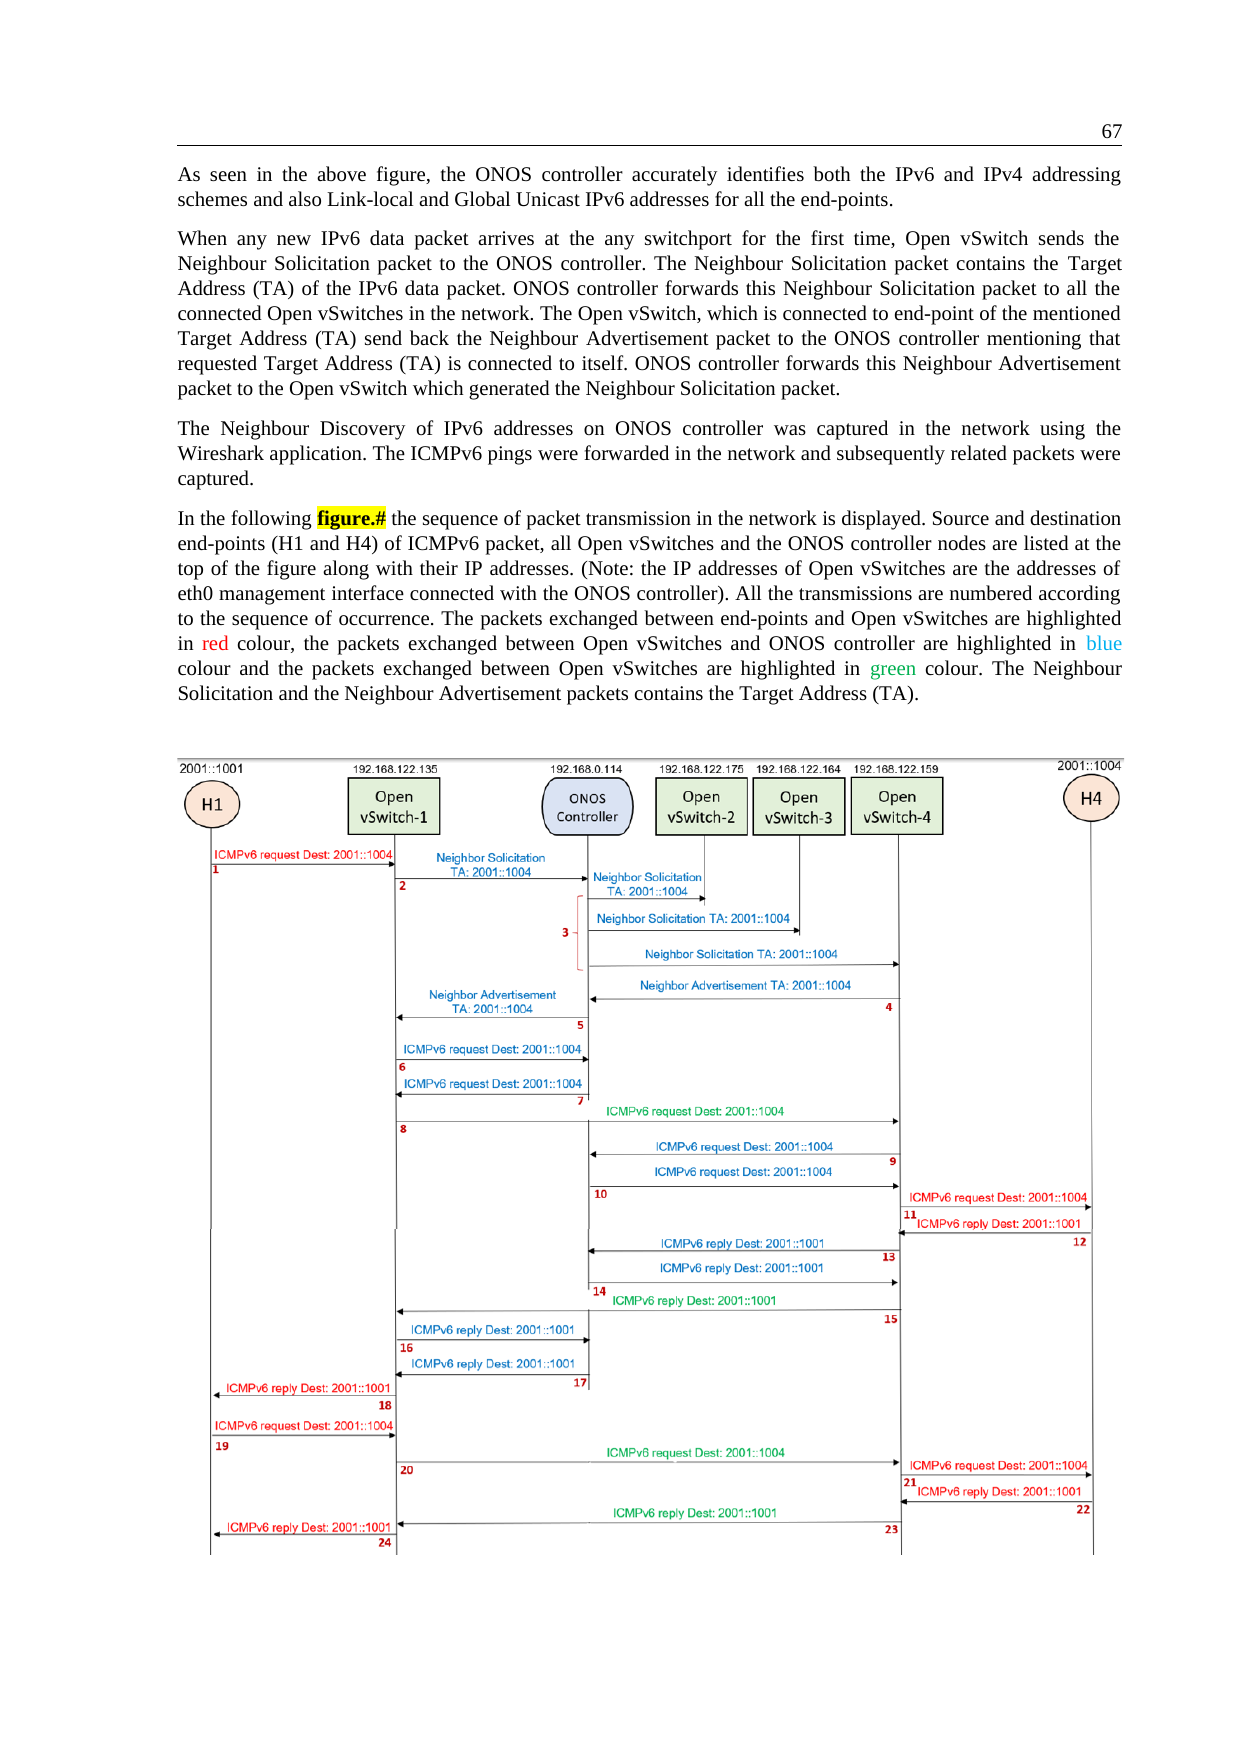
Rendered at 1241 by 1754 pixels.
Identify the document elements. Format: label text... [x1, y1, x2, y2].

text When any new IPv6 data packet arrives at the any switchport for the first time, Open vSwitch sends the Neighbour Solicitation packet to the ONOS controller. The Neighbour Solicitation packet contains the Target Address (TA) of the IPv6 data packet. ONOS controller forwards this Neighbour Solicitation packet to all the connected Open vSwitches in the network. The Open vSwitch, which is connected to end-point of the mentioned Target Address (TA) send back the Neighbour Advertisement packet to the ONOS controller mentioning that requested Target Address (TA) is connected to itself. ONOS controller forwards this Neighbour Advertisement packet to the Open vSwitch which generated the Neighbour Solicitation packet. [177, 225, 1122, 400]
text As seen in the above figure, the ONOS controller accurately identifies both the IPv6 and IPv4 addressing schemes and also Link-local and Global Unicast IPv6 addresses for all the end-points. [177, 161, 1122, 211]
text The Neighbour Discovery of IPv6 addresses on ONOS controller was captured in the network using the Wireshark application. The ICMPv6 pings were forwarded in the network and subsequently related packets were captured. [177, 415, 1122, 490]
picture [177, 758, 1125, 1570]
text In the following figure.# the sequence of packet transmission in the network is displayed. Source and destination end-points (H1 and H4) of ICMPv6 packet, all Open vSwitches and the ONOS controller nodes are listed at the top of the figure along with their IP addresses. (Note: the IP addresses of Open vSwitches are the addresses of eth0 management interface connected with the ONOS controller). All the transmissions are numbered according to the sequence of occurrence. The packets exchanged between end-points and Open vSwitches are highlighted in red colour, the packets exchanged between Open vSwitches and ONOS controller are highlighted in blue colour and the packets exchanged between Open vSwitches are highlighted in green colour. The Neighbour Solicitation and the Neighbour Advertisement packets contains the Target Address (TA). [177, 504, 1122, 704]
